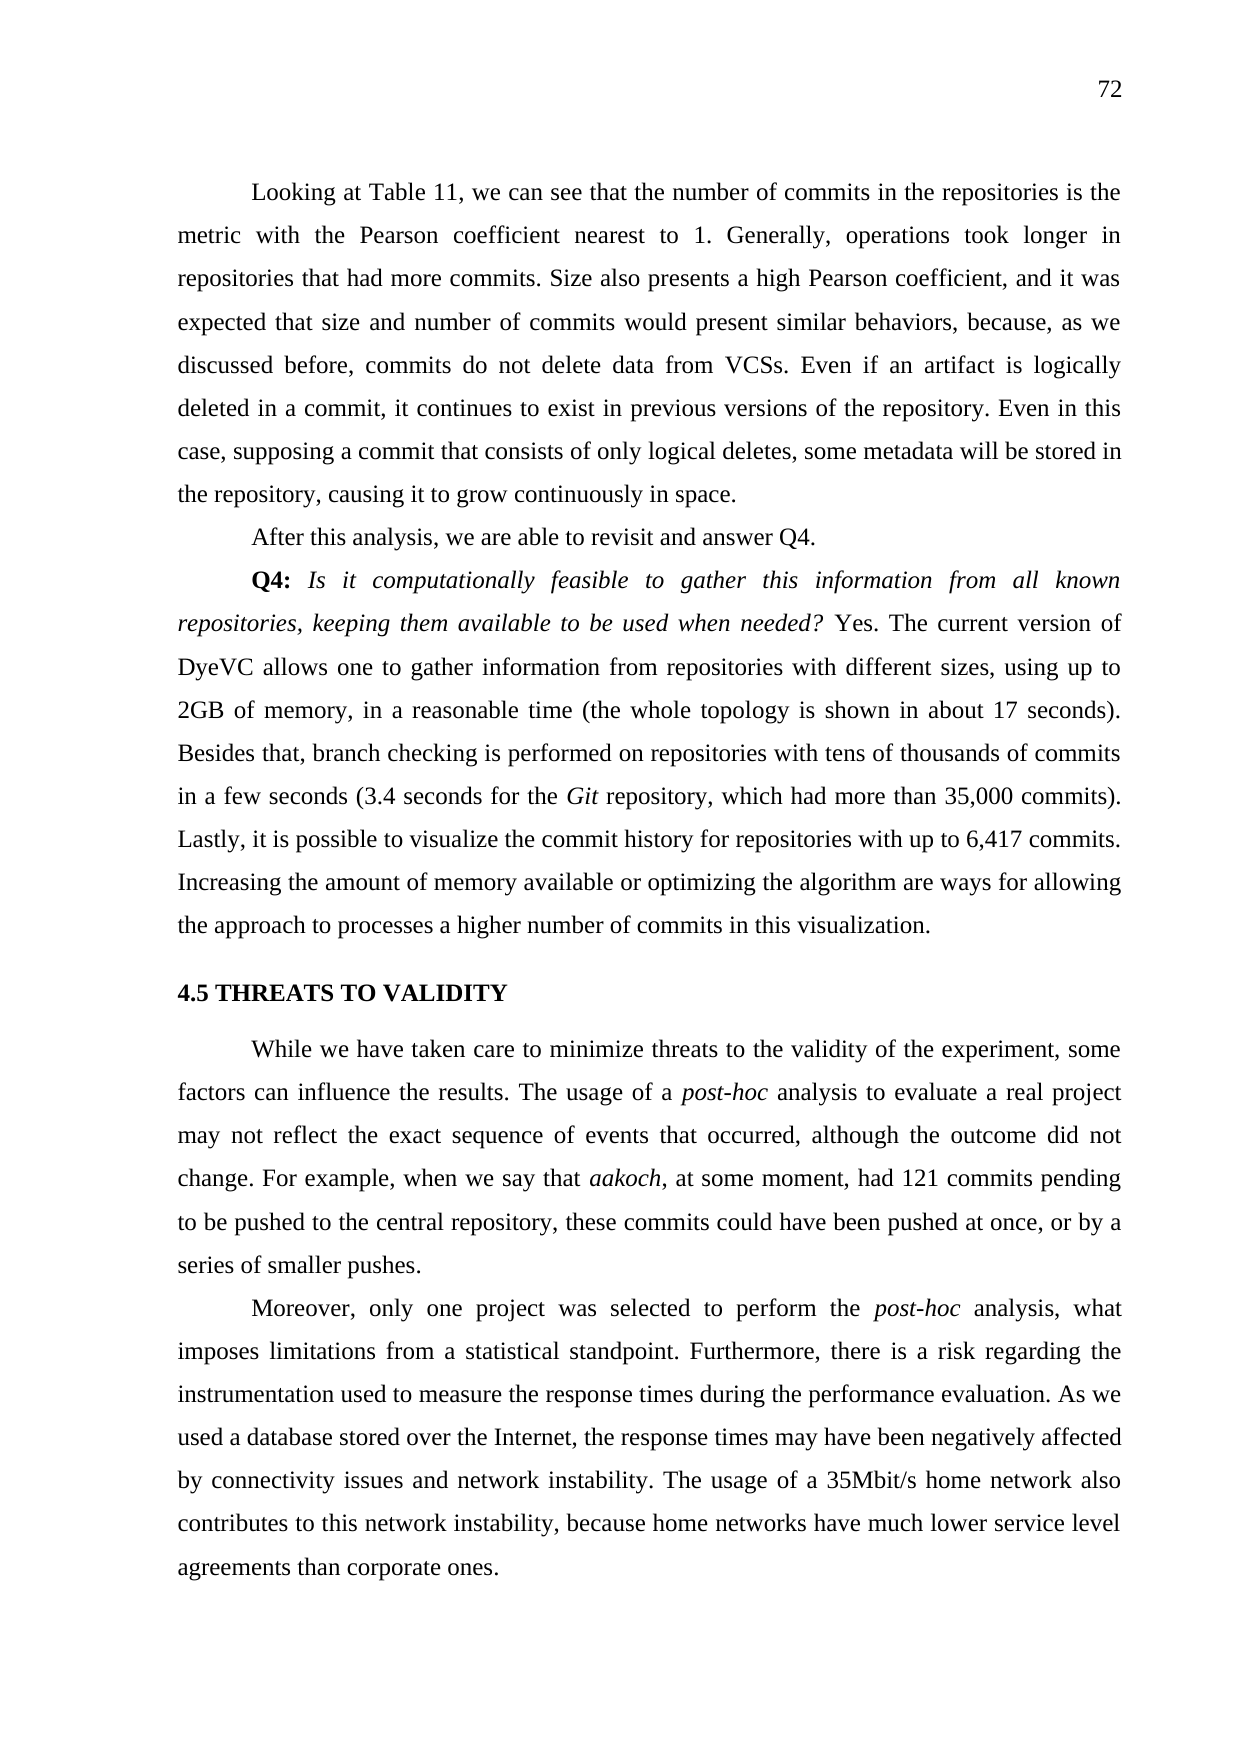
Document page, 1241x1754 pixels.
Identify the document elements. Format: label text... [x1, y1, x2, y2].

subtitle Threats to validity [177, 978, 1122, 1007]
text Looking at Table 11, we can see that the number of commits in the repositories is the metric with the Pearson coefficient nearest to 1. Generally, operations took longer in repositories that had more commits. Size also presents a high Pearson coefficient, and it was expected that size and number of commits would present similar behaviors, because, as we discussed before, commits do not delete data from VCSs. Even if an artifact is logically deleted in a commit, it continues to exist in previous versions of the repository. Even in this case, supposing a commit that consists of only logical deletes, some metadata will be stored in the repository, causing it to grow continuously in space. [177, 177, 1122, 508]
text Q4: Is it computationally feasible to gather this information from all known repositories, keeping them available to be used when needed? Yes. The current version of DyeVC allows one to gather information from repositories with different sizes, using up to 2GB of memory, in a reasonable time (the whole topology is shown in about 17 seconds). Besides that, branch checking is performed on repositories with tens of thousands of commits in a few seconds (3.4 seconds for the Git repository, which had more than 35,000 commits). Lastly, it is possible to visualize the commit history for repositories with up to 6,417 commits. Increasing the amount of memory available or optimizing the algorithm are ways for allowing the approach to processes a higher number of commits in this visualization. [177, 565, 1122, 939]
text Moreover, only one project was selected to perform the post-hoc analysis, what imposes limitations from a statistical standpoint. Furthermore, there is a risk regarding the instrumentation used to measure the response times during the performance evaluation. As we used a database stored over the Internet, the response times may have been negatively affected by connectivity issues and network instability. The usage of a 35Mbit/s home network also contributes to this network instability, because home networks have much lower service level agreements than corporate ones. [177, 1293, 1122, 1580]
text While we have taken care to minimize threats to the validity of the experiment, some factors can influence the results. The usage of a post-hoc analysis to evaluate a real project may not reflect the exact sequence of events that occurred, although the outcome did not change. For example, when we say that aakoch, at some moment, had 121 commits pending to be pushed to the central repository, these commits could have been pushed at once, or by a series of smaller pushes. [177, 1034, 1122, 1278]
text After this analysis, we are able to revisit and answer Q4. [177, 522, 1122, 551]
